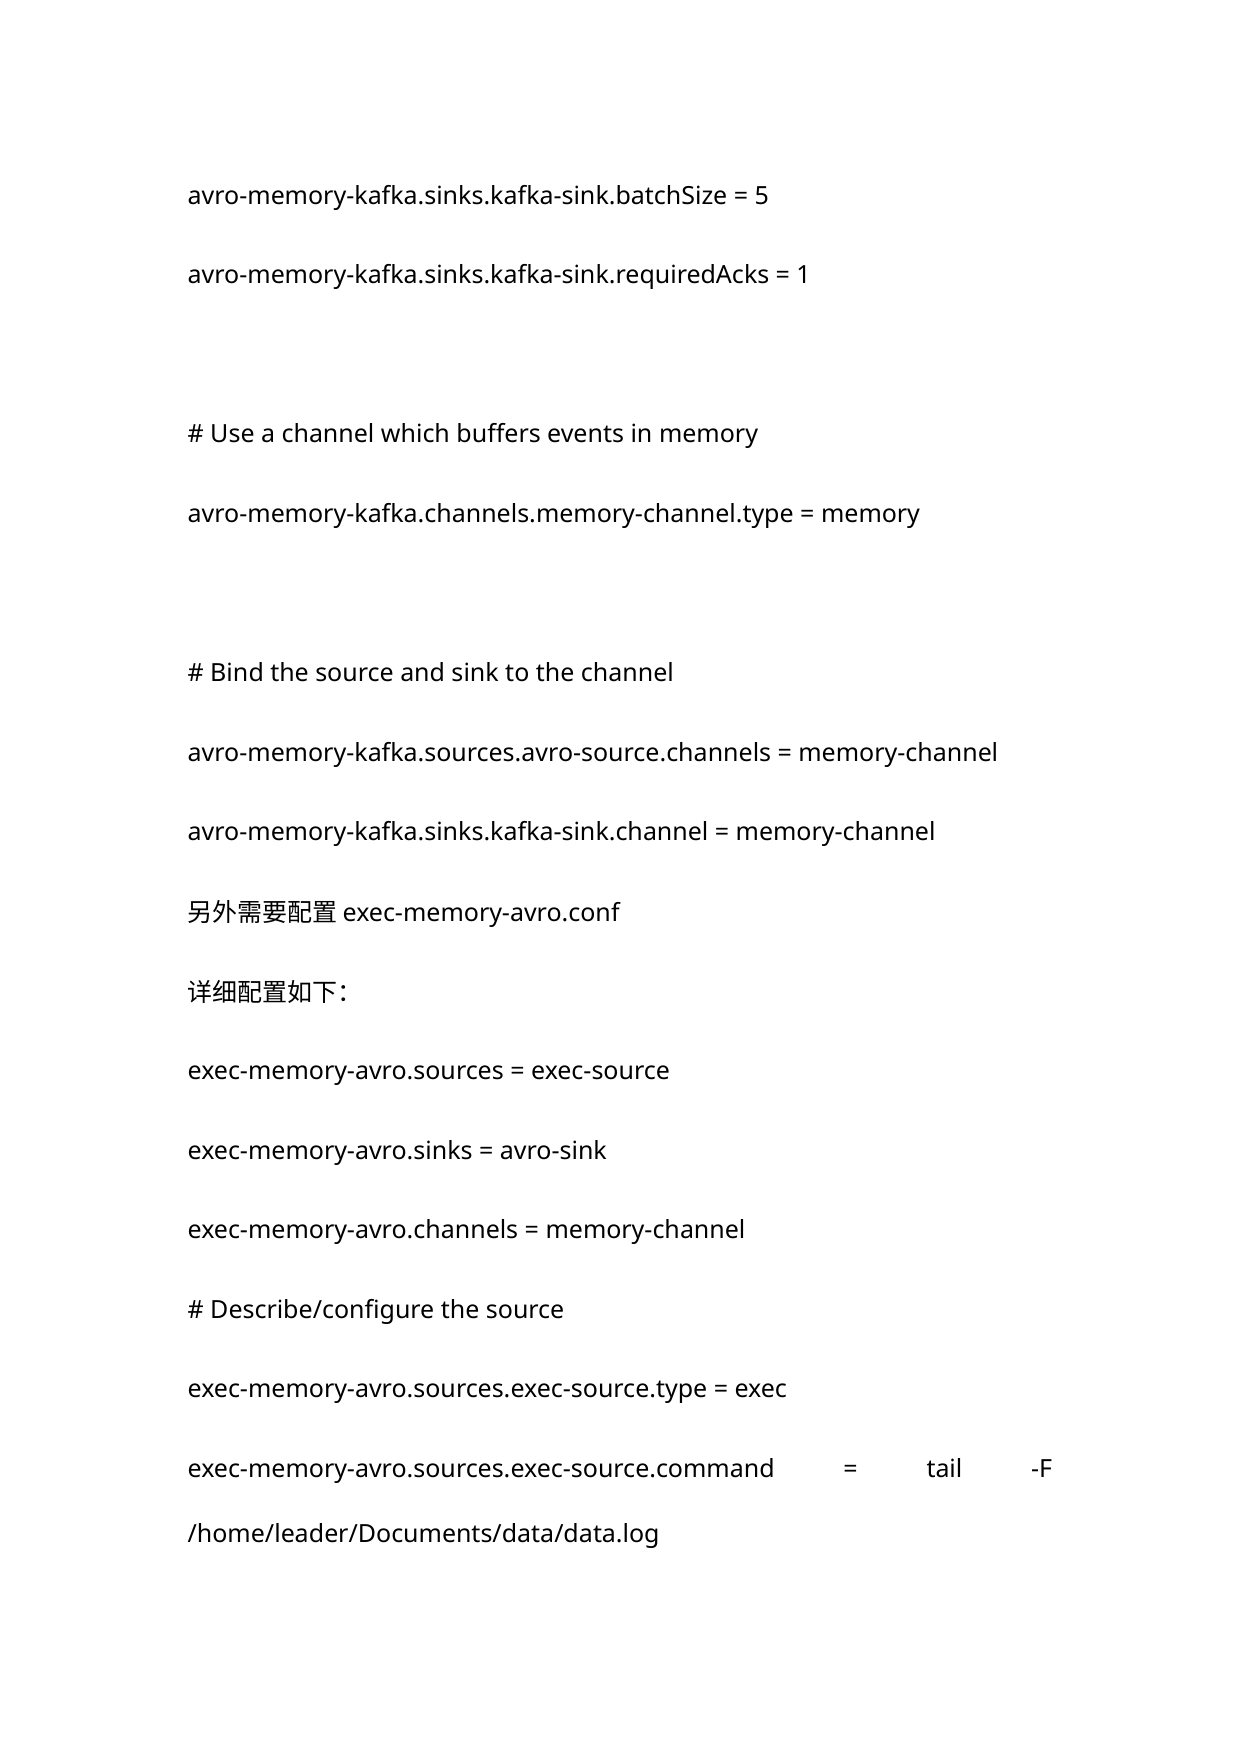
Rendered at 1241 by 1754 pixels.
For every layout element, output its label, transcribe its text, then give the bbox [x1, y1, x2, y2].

text avro-memory-kafka.sinks.kafka-sink.channel = memory-channel [187, 799, 1053, 864]
text exec-memory-avro.sources = exec-source [187, 1037, 1053, 1102]
text avro-memory-kafka.channels.memory-channel.type = memory [187, 480, 1053, 545]
text # Use a channel which buffers events in memory [187, 401, 1053, 466]
text 详细配置如下： [187, 958, 1053, 1023]
text avro-memory-kafka.sinks.kafka-sink.batchSize = 5 [187, 162, 1053, 227]
text exec-memory-avro.sources.exec-source.type = exec [187, 1356, 1053, 1421]
text 另外需要配置exec-memory-avro.conf [187, 878, 1053, 943]
text exec-memory-avro.channels = memory-channel [187, 1197, 1053, 1262]
text exec-memory-avro.sinks = avro-sink [187, 1117, 1053, 1182]
text # Describe/configure the source [187, 1276, 1053, 1341]
text avro-memory-kafka.sources.avro-source.channels = memory-channel [187, 719, 1053, 784]
text # Bind the source and sink to the channel [187, 639, 1053, 704]
text avro-memory-kafka.sinks.kafka-sink.requiredAcks = 1 [187, 242, 1053, 307]
text exec-memory-avro.sources.exec-source.command = tail -F /home/leader/Documents/data/data.log [187, 1435, 1053, 1565]
